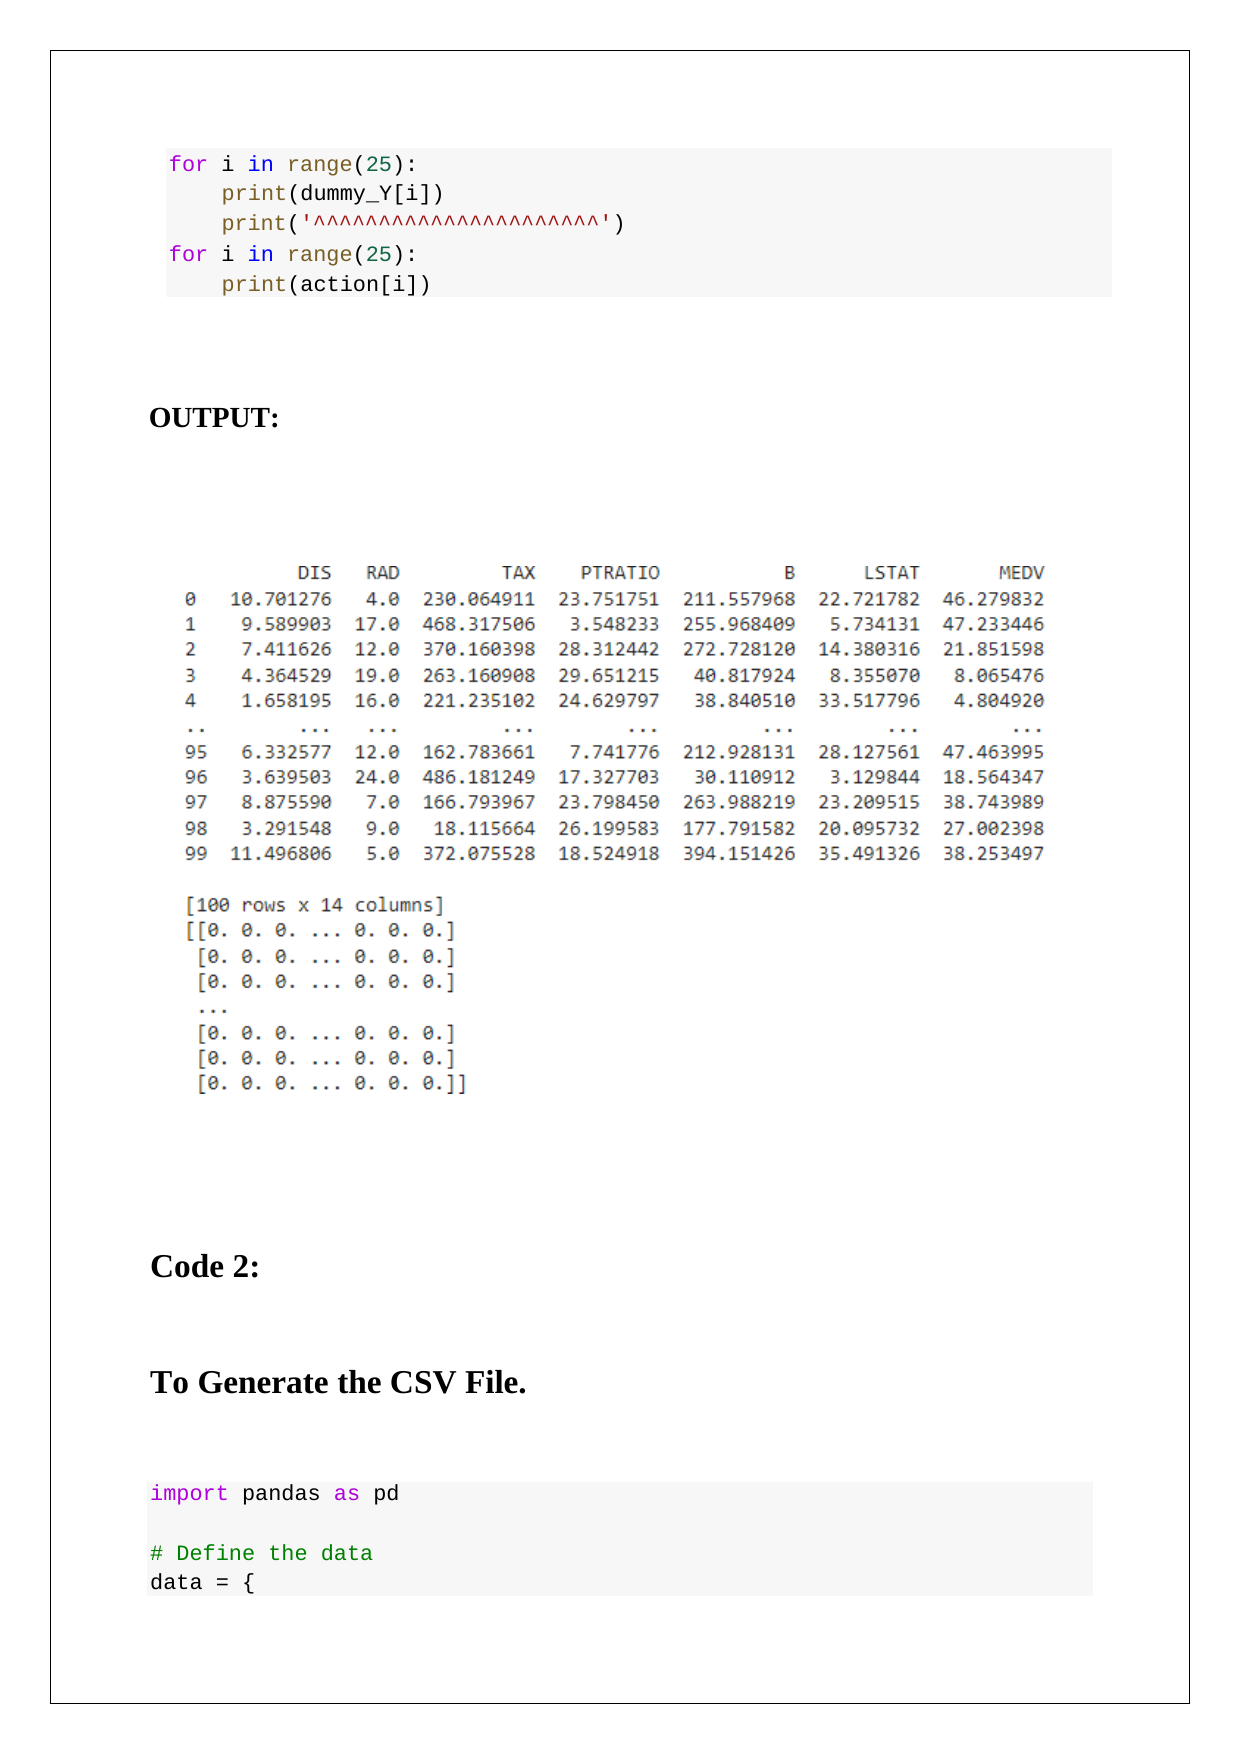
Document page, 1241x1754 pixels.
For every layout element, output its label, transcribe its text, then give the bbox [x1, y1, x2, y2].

text OUTPUT: [148, 400, 1182, 433]
subtitle Code 2: [150, 1247, 1182, 1285]
text To Generate the CSV File. [150, 1362, 1182, 1401]
picture [185, 566, 1046, 1094]
